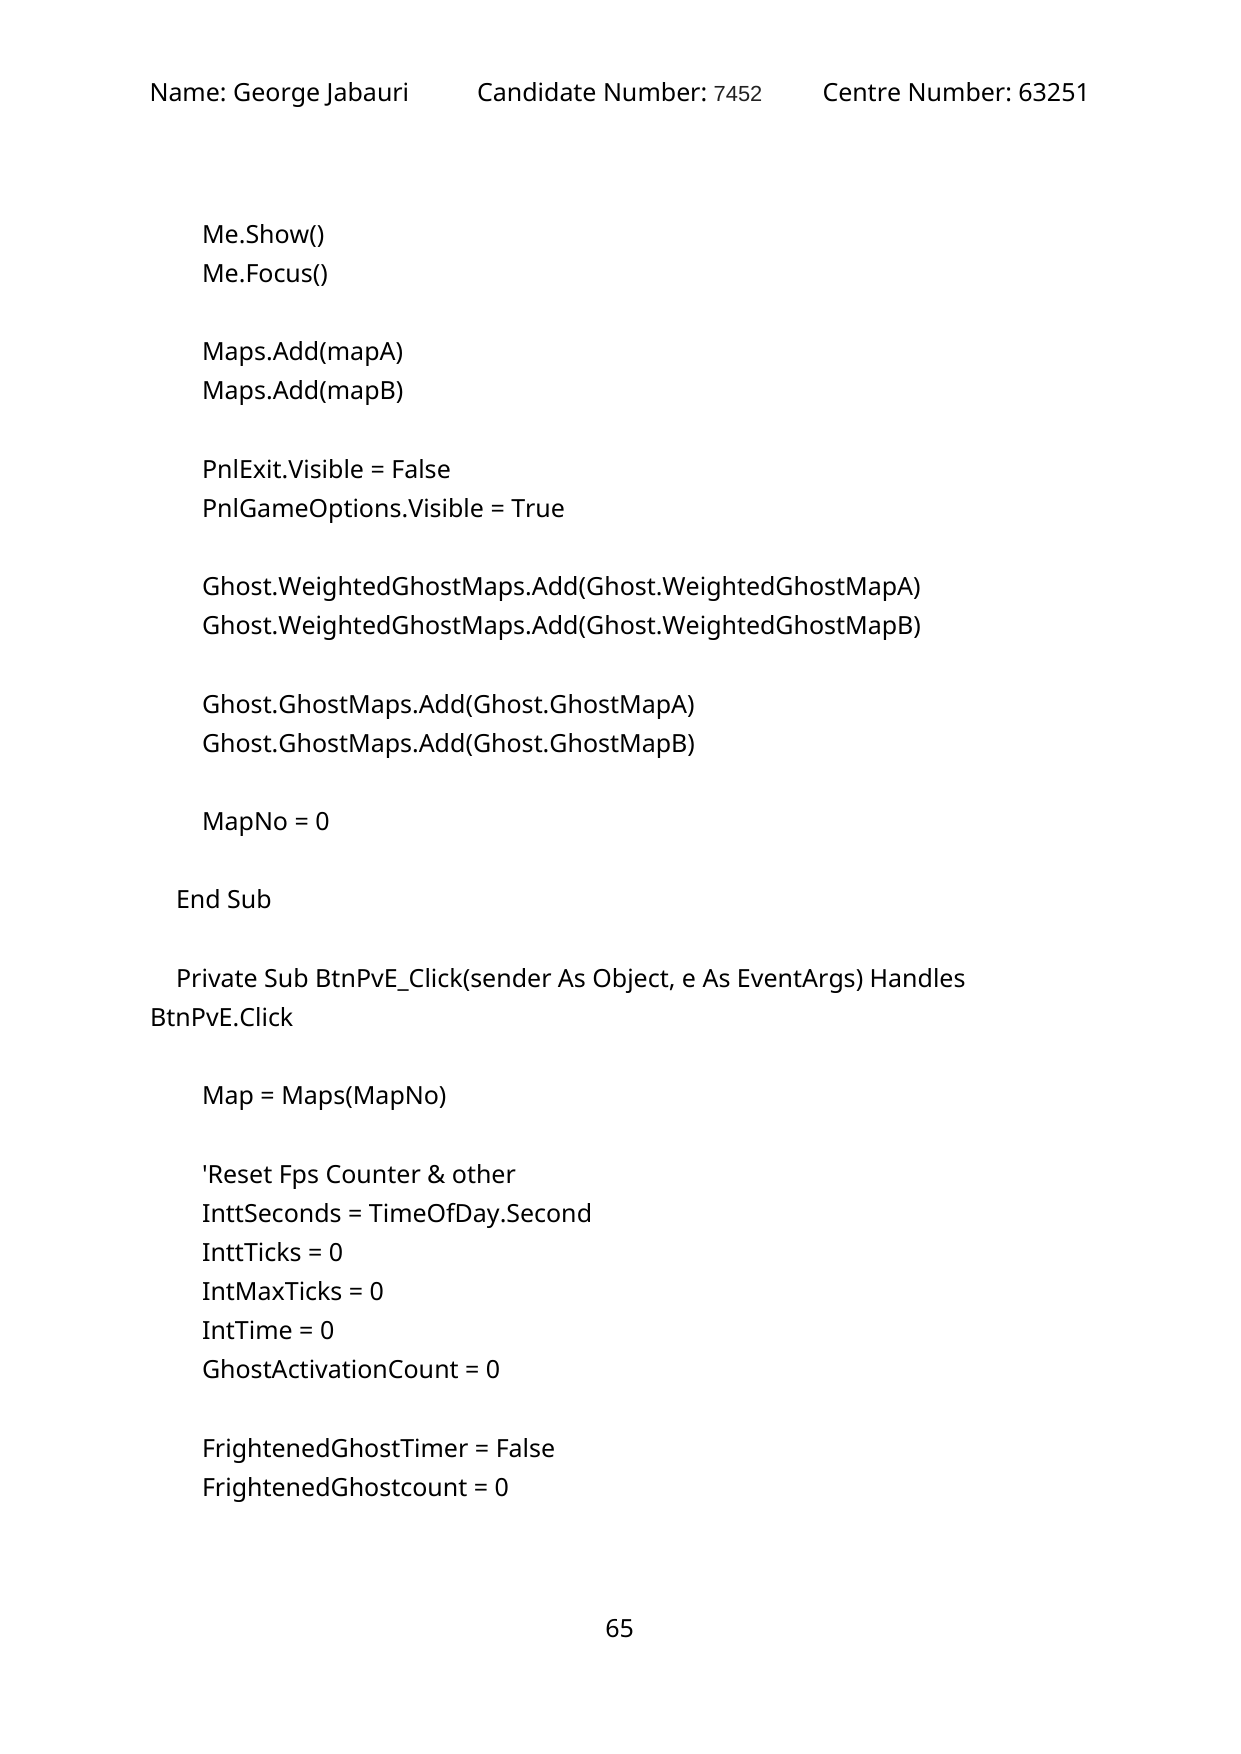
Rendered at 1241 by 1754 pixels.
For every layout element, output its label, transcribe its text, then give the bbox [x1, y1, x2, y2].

text FrightenedGhostcount = 0 [150, 1470, 1090, 1504]
text End Sub [150, 882, 1090, 916]
text Ghost.GhostMaps.Add(Ghost.GhostMapB) [150, 726, 1090, 759]
text InttSeconds = TimeOfDay.Second [150, 1196, 1090, 1229]
text Me.Focus() [150, 256, 1090, 289]
text PnlExit.Visible = False [150, 451, 1090, 485]
text GhostActivationCount = 0 [150, 1352, 1090, 1386]
text MapNo = 0 [150, 804, 1090, 838]
text FrightenedGhostTimer = False [150, 1431, 1090, 1464]
text Me.Show() [150, 216, 1090, 250]
text Map = Maps(MapNo) [150, 1078, 1090, 1112]
text InttTicks = 0 [150, 1235, 1090, 1269]
text Maps.Add(mapA) [150, 334, 1090, 368]
text IntMaxTicks = 0 [150, 1274, 1090, 1308]
text IntTime = 0 [150, 1313, 1090, 1347]
text Private Sub BtnPvE_Click(sender As Object, e As EventArgs) Handles BtnPvE.Click [150, 961, 1090, 1034]
text Ghost.WeightedGhostMaps.Add(Ghost.WeightedGhostMapA) [150, 569, 1090, 603]
text PnlGameOptions.Visible = True [150, 491, 1090, 524]
text Ghost.WeightedGhostMaps.Add(Ghost.WeightedGhostMapB) [150, 608, 1090, 642]
text Maps.Add(mapB) [150, 373, 1090, 407]
text Ghost.GhostMaps.Add(Ghost.GhostMapA) [150, 686, 1090, 720]
text 'Reset Fps Counter & other [150, 1156, 1090, 1190]
